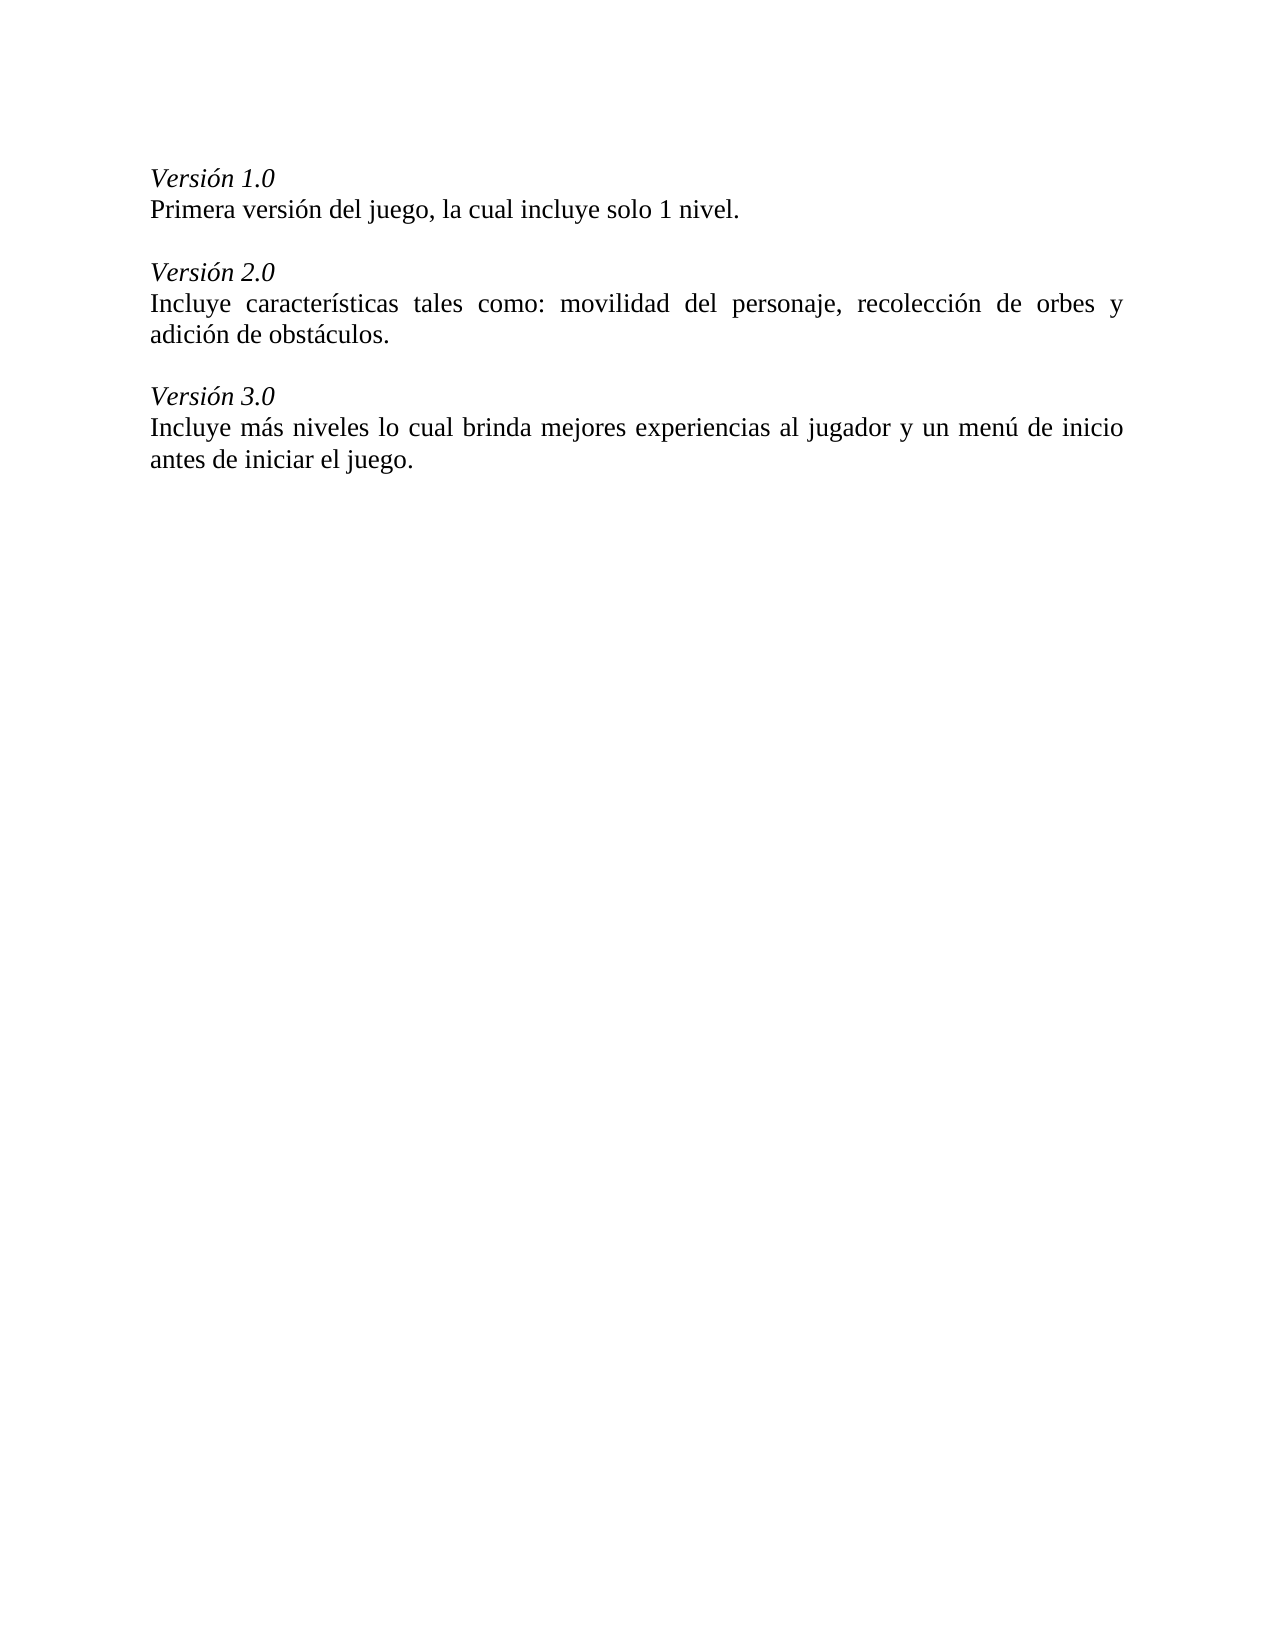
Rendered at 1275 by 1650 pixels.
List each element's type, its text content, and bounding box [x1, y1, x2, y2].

text Primera versión del juego, la cual incluye solo 1 nivel. [150, 193, 1125, 225]
text Incluye características tales como: movilidad del personaje, recolección de orbes y adición de obstáculos. [150, 287, 1125, 349]
text Versión 2.0 [150, 256, 1125, 287]
text Versión 1.0 [150, 162, 1125, 193]
text Versión 3.0 [150, 380, 1125, 412]
text Incluye más niveles lo cual brinda mejores experiencias al jugador y un menú de inicio antes de iniciar el juego. [150, 412, 1125, 474]
